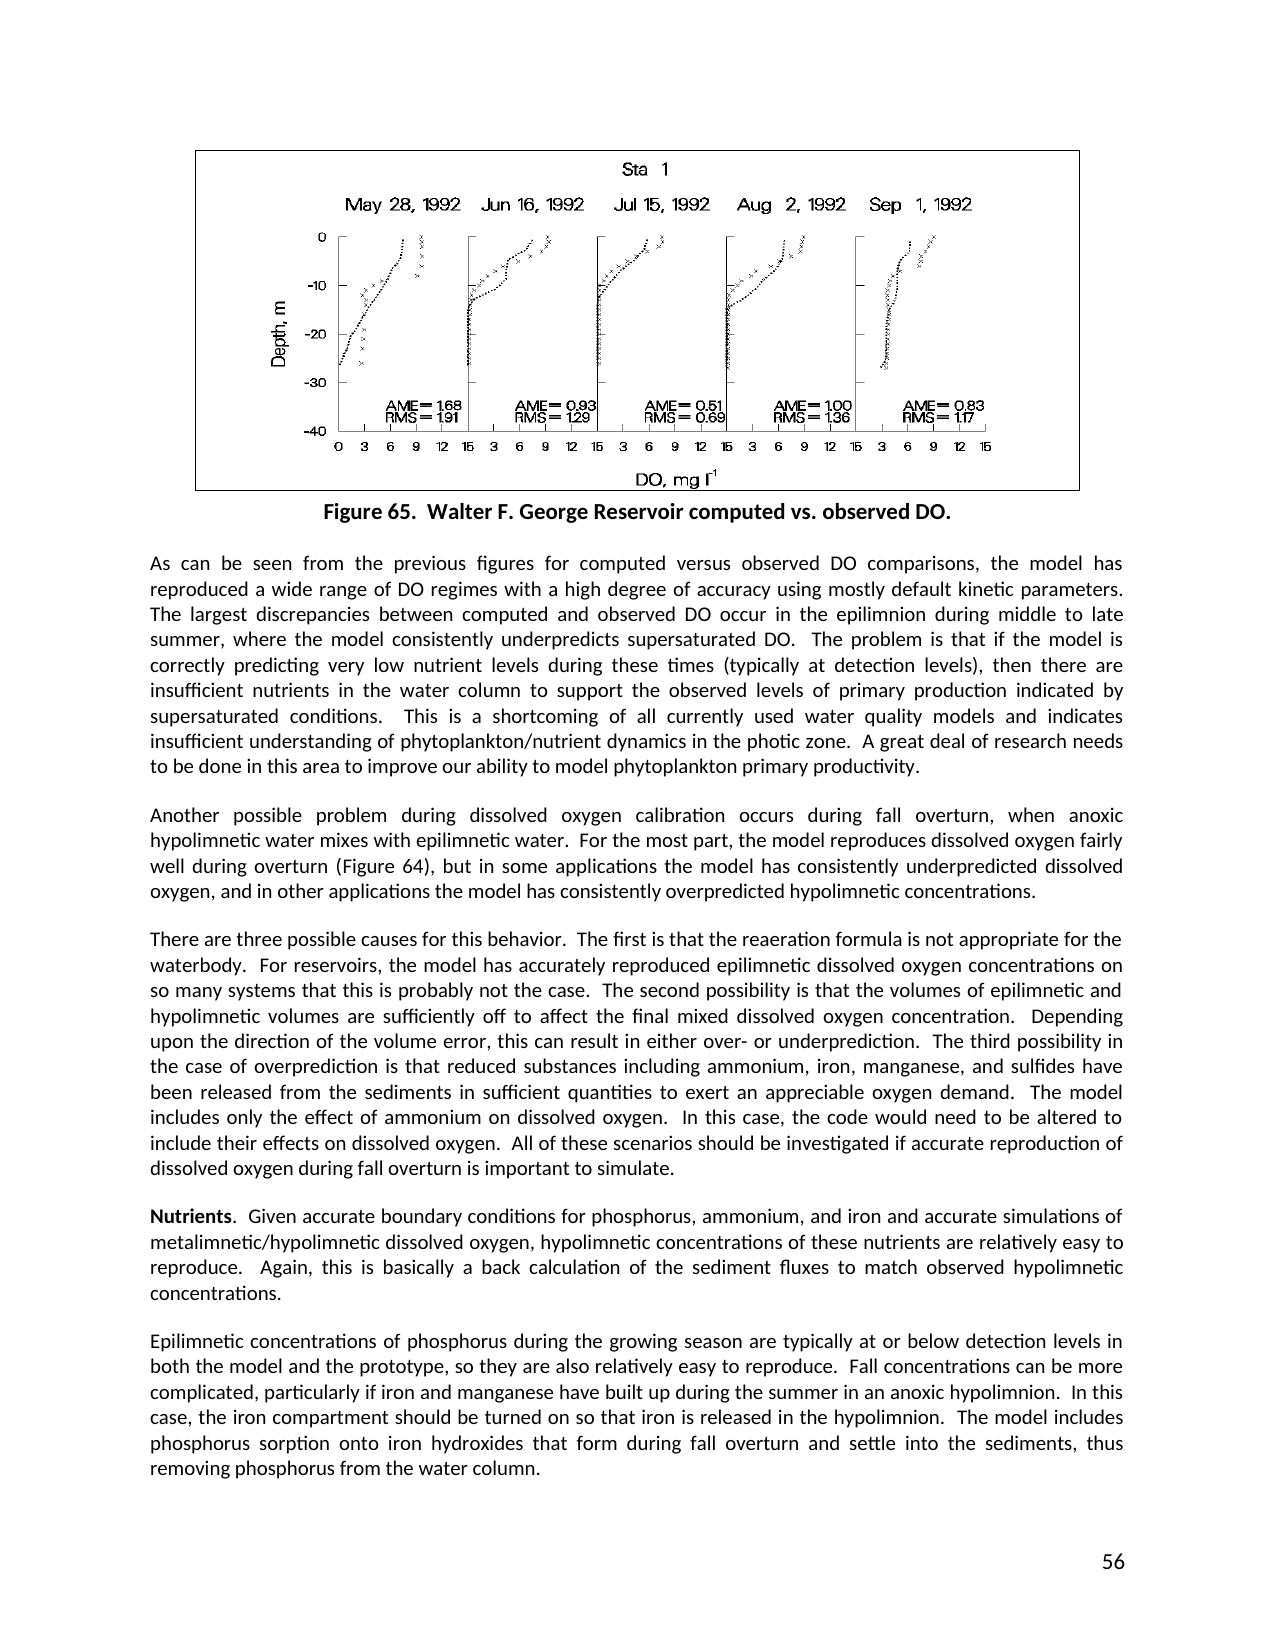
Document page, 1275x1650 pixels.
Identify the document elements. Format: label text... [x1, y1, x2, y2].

text Epilimnetic concentrations of phosphorus during the growing season are typically at or below detection levels in both the model and the prototype, so they are also relatively easy to reproduce. Fall concentrations can be more complicated, particularly if iron and manganese have built up during the summer in an anoxic hypolimnion. In this case, the iron compartment should be turned on so that iron is released in the hypolimnion. The model includes phosphorus sorption onto iron hydroxides that form during fall overturn and settle into the sediments, thus removing phosphorus from the water column. [150, 1328, 1125, 1481]
text As can be seen from the previous figures for computed versus observed DO comparisons, the model has reproduced a wide range of DO regimes with a high degree of accuracy using mostly default kinetic parameters. The largest discrepancies between computed and observed DO occur in the epilimnion during middle to late summer, where the model consistently underpredicts supersaturated DO. The problem is that if the model is correctly predicting very low nutrient levels during these times (typically at detection levels), then there are insufficient nutrients in the water column to support the observed levels of primary production indicated by supersaturated conditions. This is a shortcoming of all currently used water quality models and indicates insufficient understanding of phytoplankton/nutrient dynamics in the photic zone. A great deal of research needs to be done in this area to improve our ability to model phytoplankton primary productivity. [150, 550, 1125, 779]
text There are three possible causes for this behavior. The first is that the reaeration formula is not appropriate for the waterbody. For reservoirs, the model has accurately reproduced epilimnetic dissolved oxygen concentrations on so many systems that this is probably not the case. The second possibility is that the volumes of epilimnetic and hypolimnetic volumes are sufficiently off to affect the final mixed dissolved oxygen concentration. Depending upon the direction of the volume error, this can result in either over- or underprediction. The third possibility in the case of overprediction is that reduced substances including ammonium, iron, manganese, and sulfides have been released from the sediments in sufficient quantities to exert an appreciable oxygen demand. The model includes only the effect of ammonium on dissolved oxygen. In this case, the code would need to be altered to include their effects on dissolved oxygen. All of these scenarios should be investigated if accurate reproduction of dissolved oxygen during fall overturn is important to simulate. [150, 927, 1125, 1181]
text Figure 65. Walter F. George Reservoir computed vs. observed DO. [150, 497, 1125, 525]
text Nutrients. Given accurate boundary conditions for phosphorus, ammonium, and iron and accurate simulations of metalimnetic/hypolimnetic dissolved oxygen, hypolimnetic concentrations of these nutrients are relatively easy to reproduce. Again, this is basically a back calculation of the sediment fluxes to match observed hypolimnetic concentrations. [150, 1204, 1125, 1305]
picture [196, 151, 1079, 490]
text Another possible problem during dissolved oxygen calibration occurs during fall overturn, when anoxic hypolimnetic water mixes with epilimnetic water. For the most part, the model reproduces dissolved oxygen fairly well during overturn (Figure 64), but in some applications the model has consistently underpredicted dissolved oxygen, and in other applications the model has consistently overpredicted hypolimnetic concentrations. [150, 802, 1125, 904]
